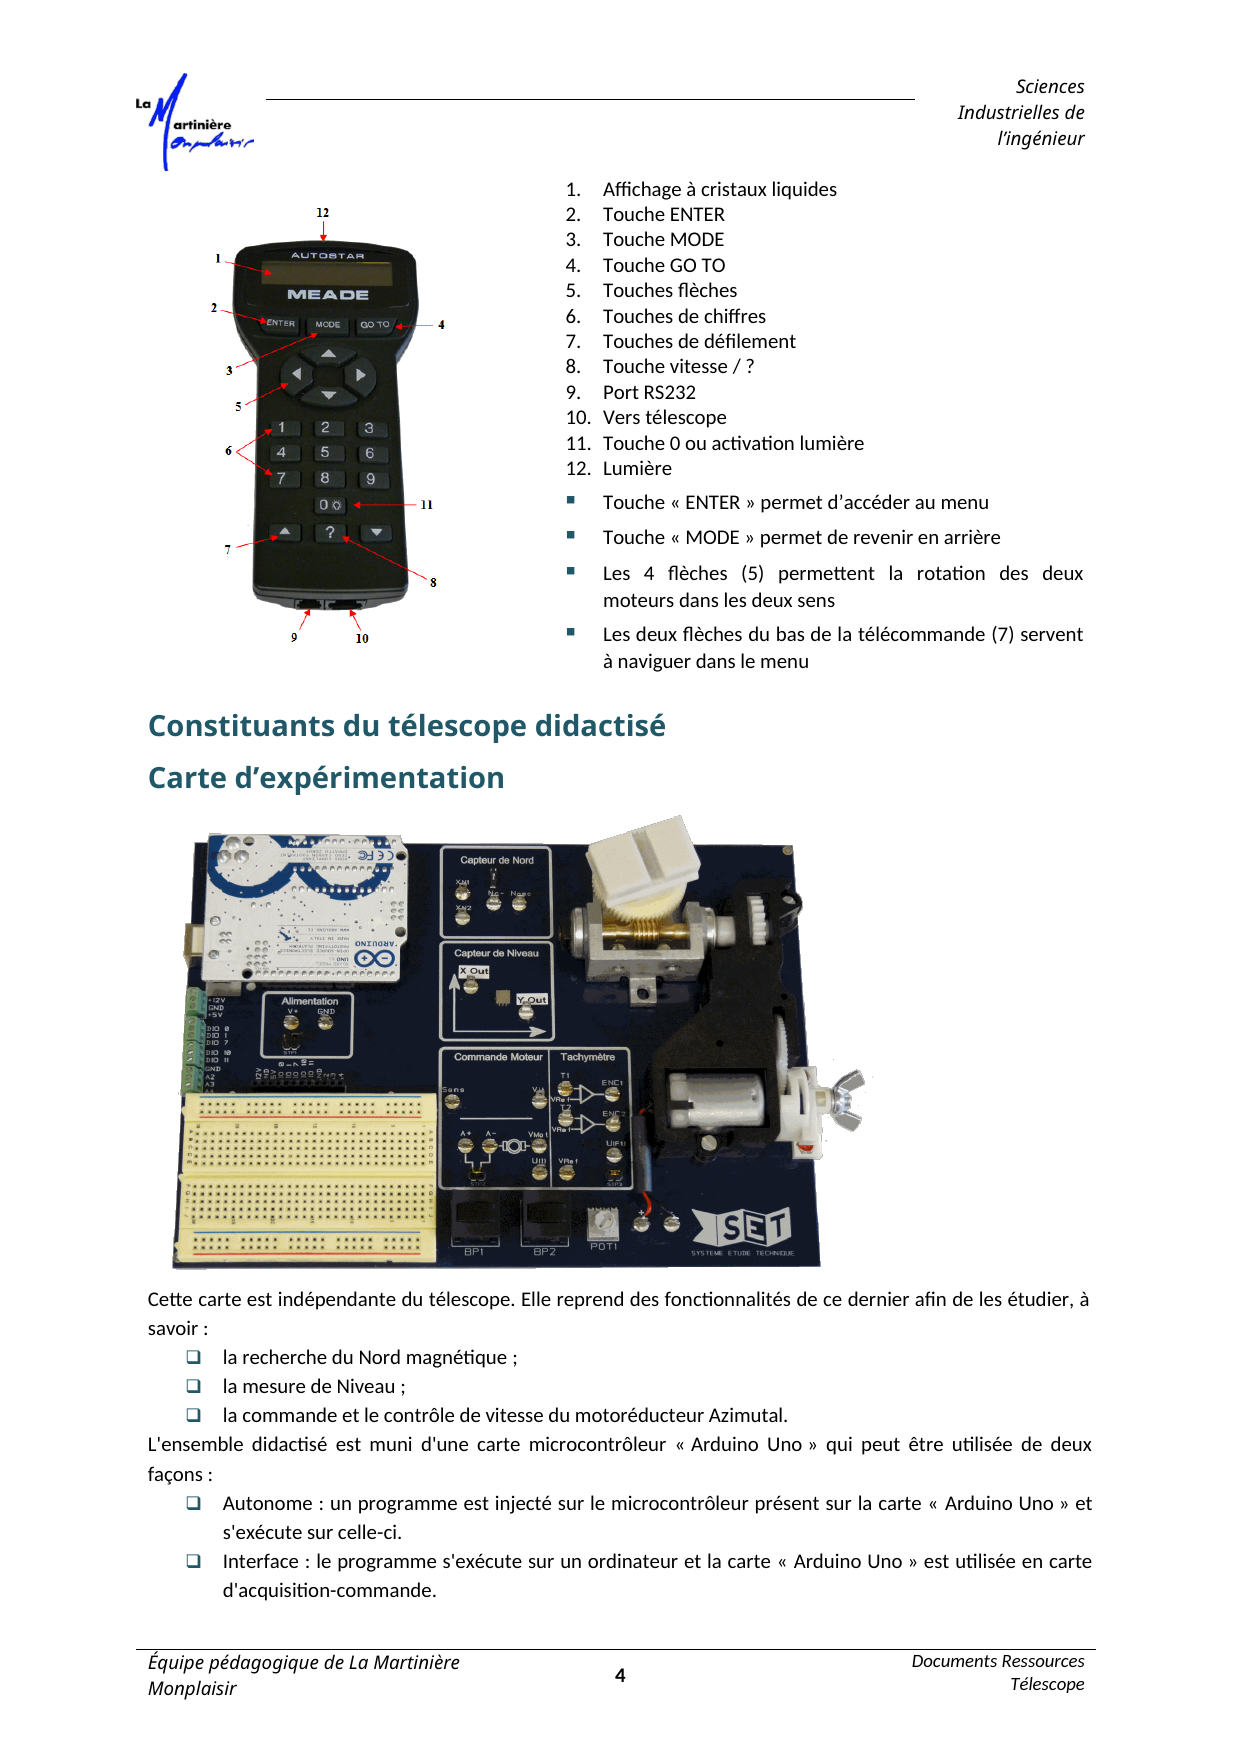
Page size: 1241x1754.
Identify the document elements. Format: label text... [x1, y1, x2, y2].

text L'ensemble didactisé est muni d'une carte microcontrôleur « Arduino Uno » qui peut être utilisée de deux façons : [148, 1432, 1093, 1486]
subtitle Carte d’expérimentation [148, 758, 1093, 797]
list la commande et le contrôle de vitesse du motoréducteur Azimutal. [185, 1402, 1093, 1428]
list la recherche du Nord magnétique ; [185, 1344, 1093, 1369]
subtitle Constituants du télescope didactisé [148, 706, 1093, 745]
text Cette carte est indépendante du télescope. Elle reprend des fonctionnalités de ce dernier afin de les étudier, à savoir : [148, 1286, 1093, 1340]
table_header [136, 176, 517, 674]
list Interface : le programme s'exécute sur un ordinateur et la carte « Arduino Uno » est utilisée en carte d'acquisition-commande. [185, 1548, 1093, 1603]
list Autonome : un programme est injecté sur le microcontrôleur présent sur la carte « Arduino Uno » et s'exécute sur celle-ci. [185, 1490, 1093, 1544]
picture [204, 203, 449, 647]
table_header Affichage à cristaux liquides Touche ENTER Touche MODE Touche GO TO Touches flèches Touches de chiffres Touches de défilement Touche vitesse / ? Port RS232 Vers télescope Touche 0 ou activation lumière Lumière Touche « ENTER » permet d’accéder au menu Touche « MODE » permet de revenir en arrière Les 4 flèches (5) permettent la rotation des deux moteurs dans les deux sens Les deux flèches du bas de la télécommande (7) servent à naviguer dans le menu [517, 176, 1096, 674]
list la mesure de Niveau ; [185, 1373, 1093, 1399]
picture [136, 73, 254, 171]
picture [147, 803, 873, 1282]
